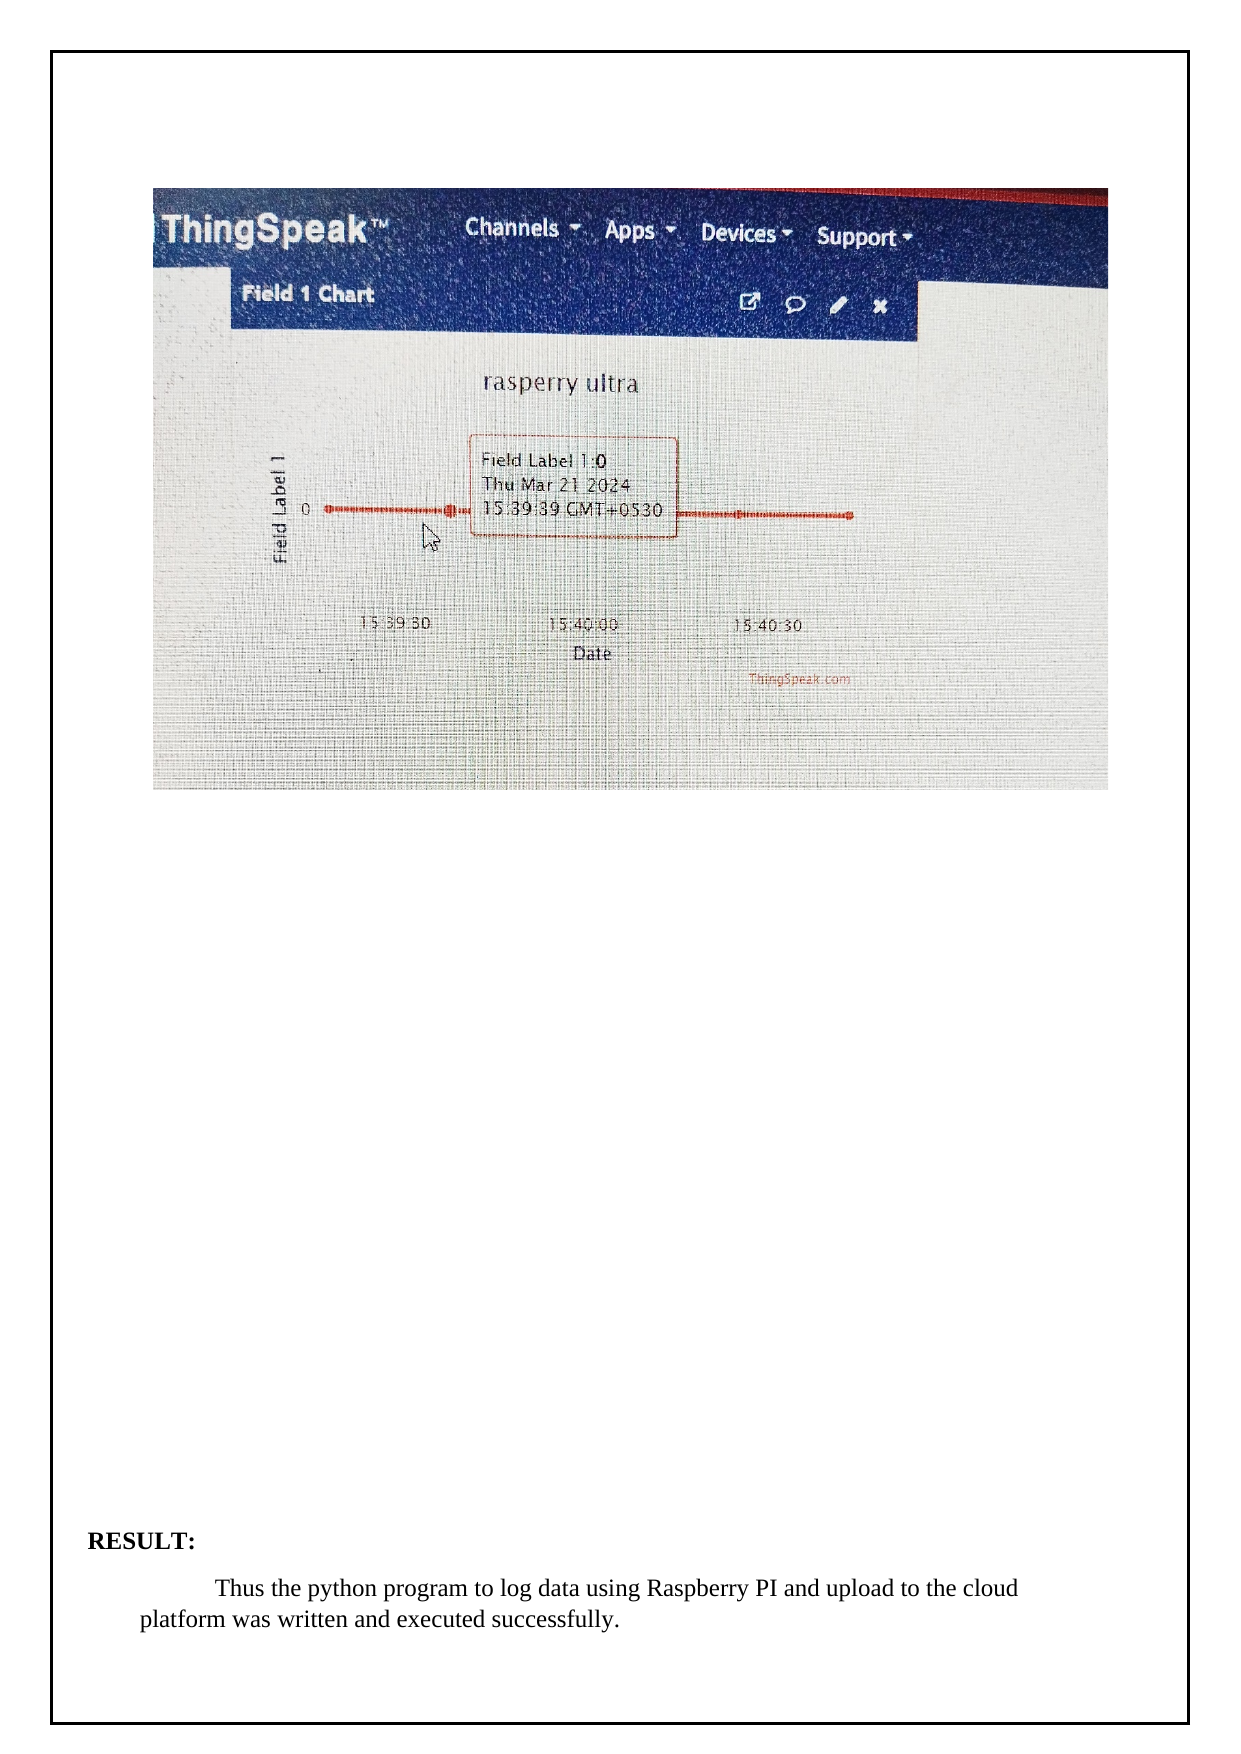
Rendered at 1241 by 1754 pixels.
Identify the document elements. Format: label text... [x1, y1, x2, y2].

text Thus the python program to log data using Raspberry PI and upload to the cloud platform was written and executed successfully. [139, 1573, 1093, 1633]
subtitle RESULT: [75, 1526, 1178, 1554]
picture [153, 188, 1109, 790]
